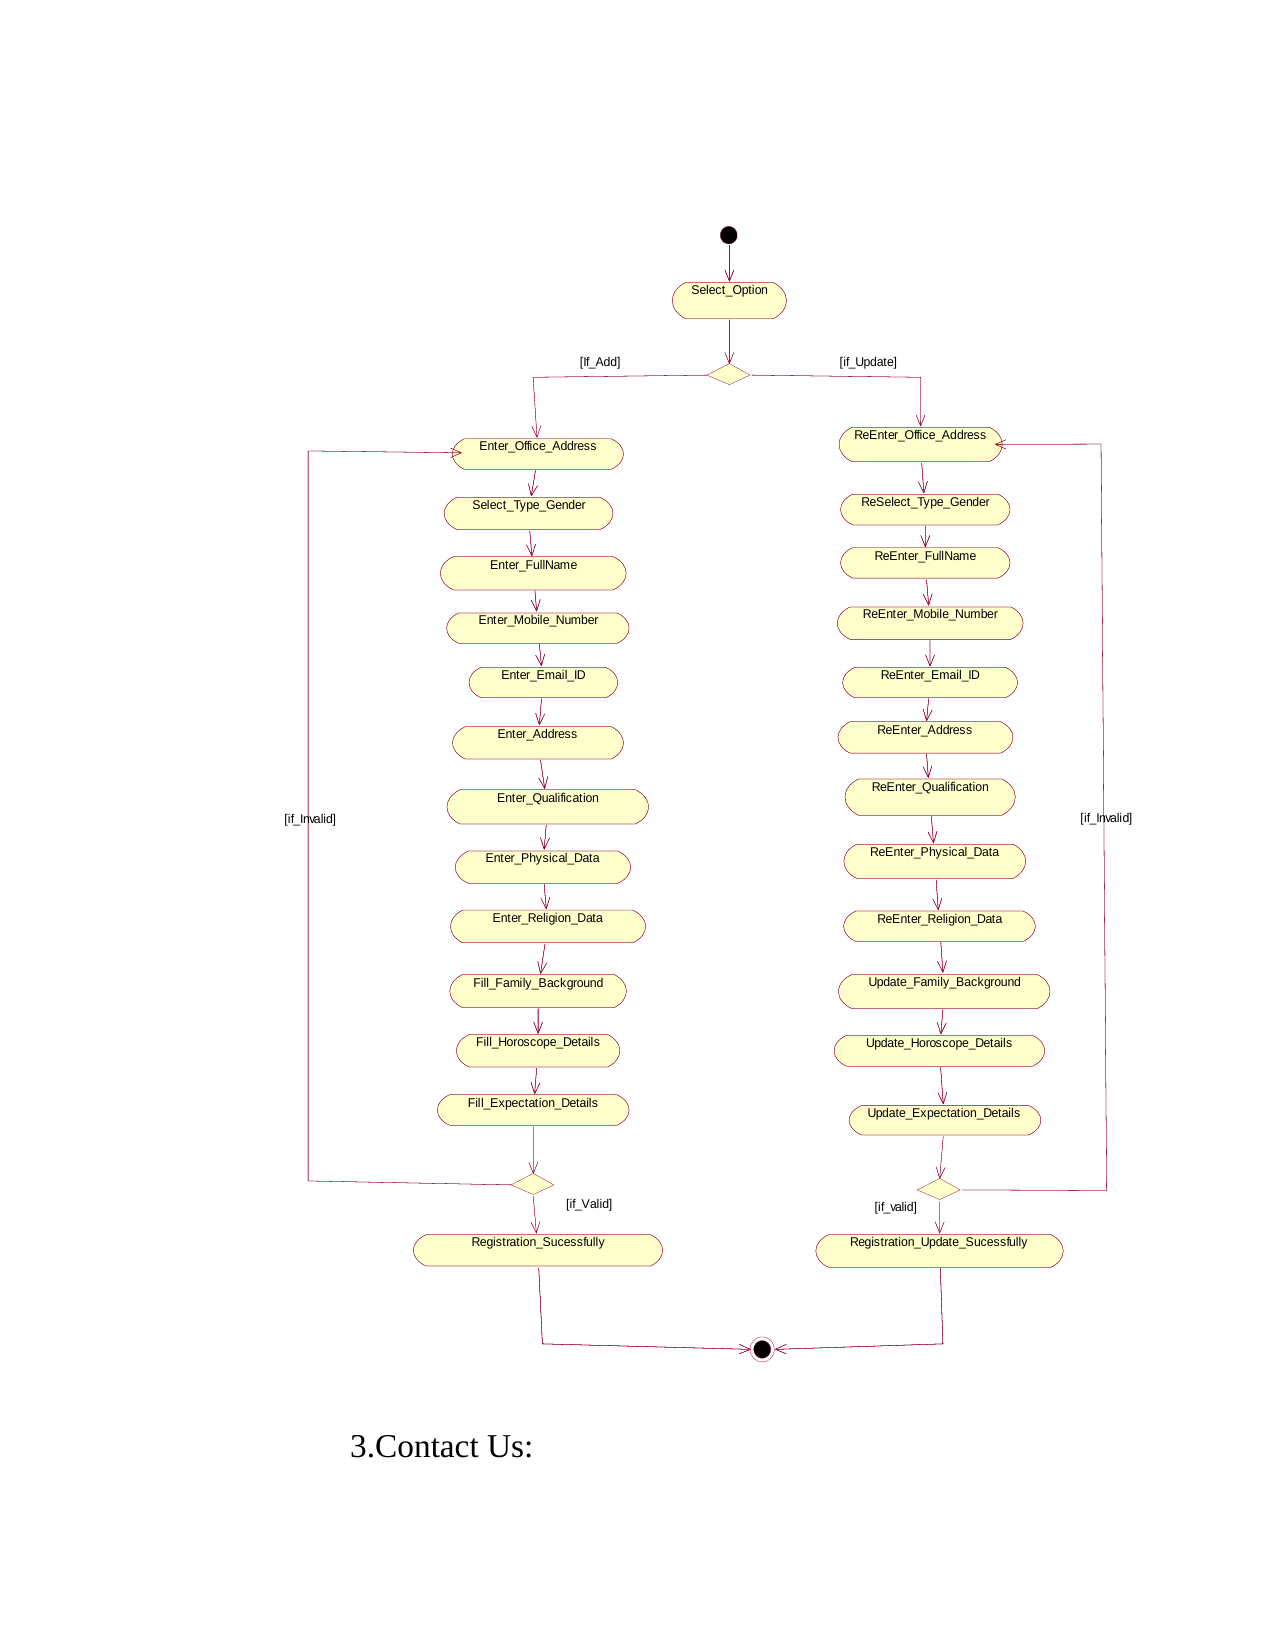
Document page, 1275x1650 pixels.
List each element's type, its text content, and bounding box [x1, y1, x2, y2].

text 3.Contact Us: [150, 1426, 1125, 1464]
